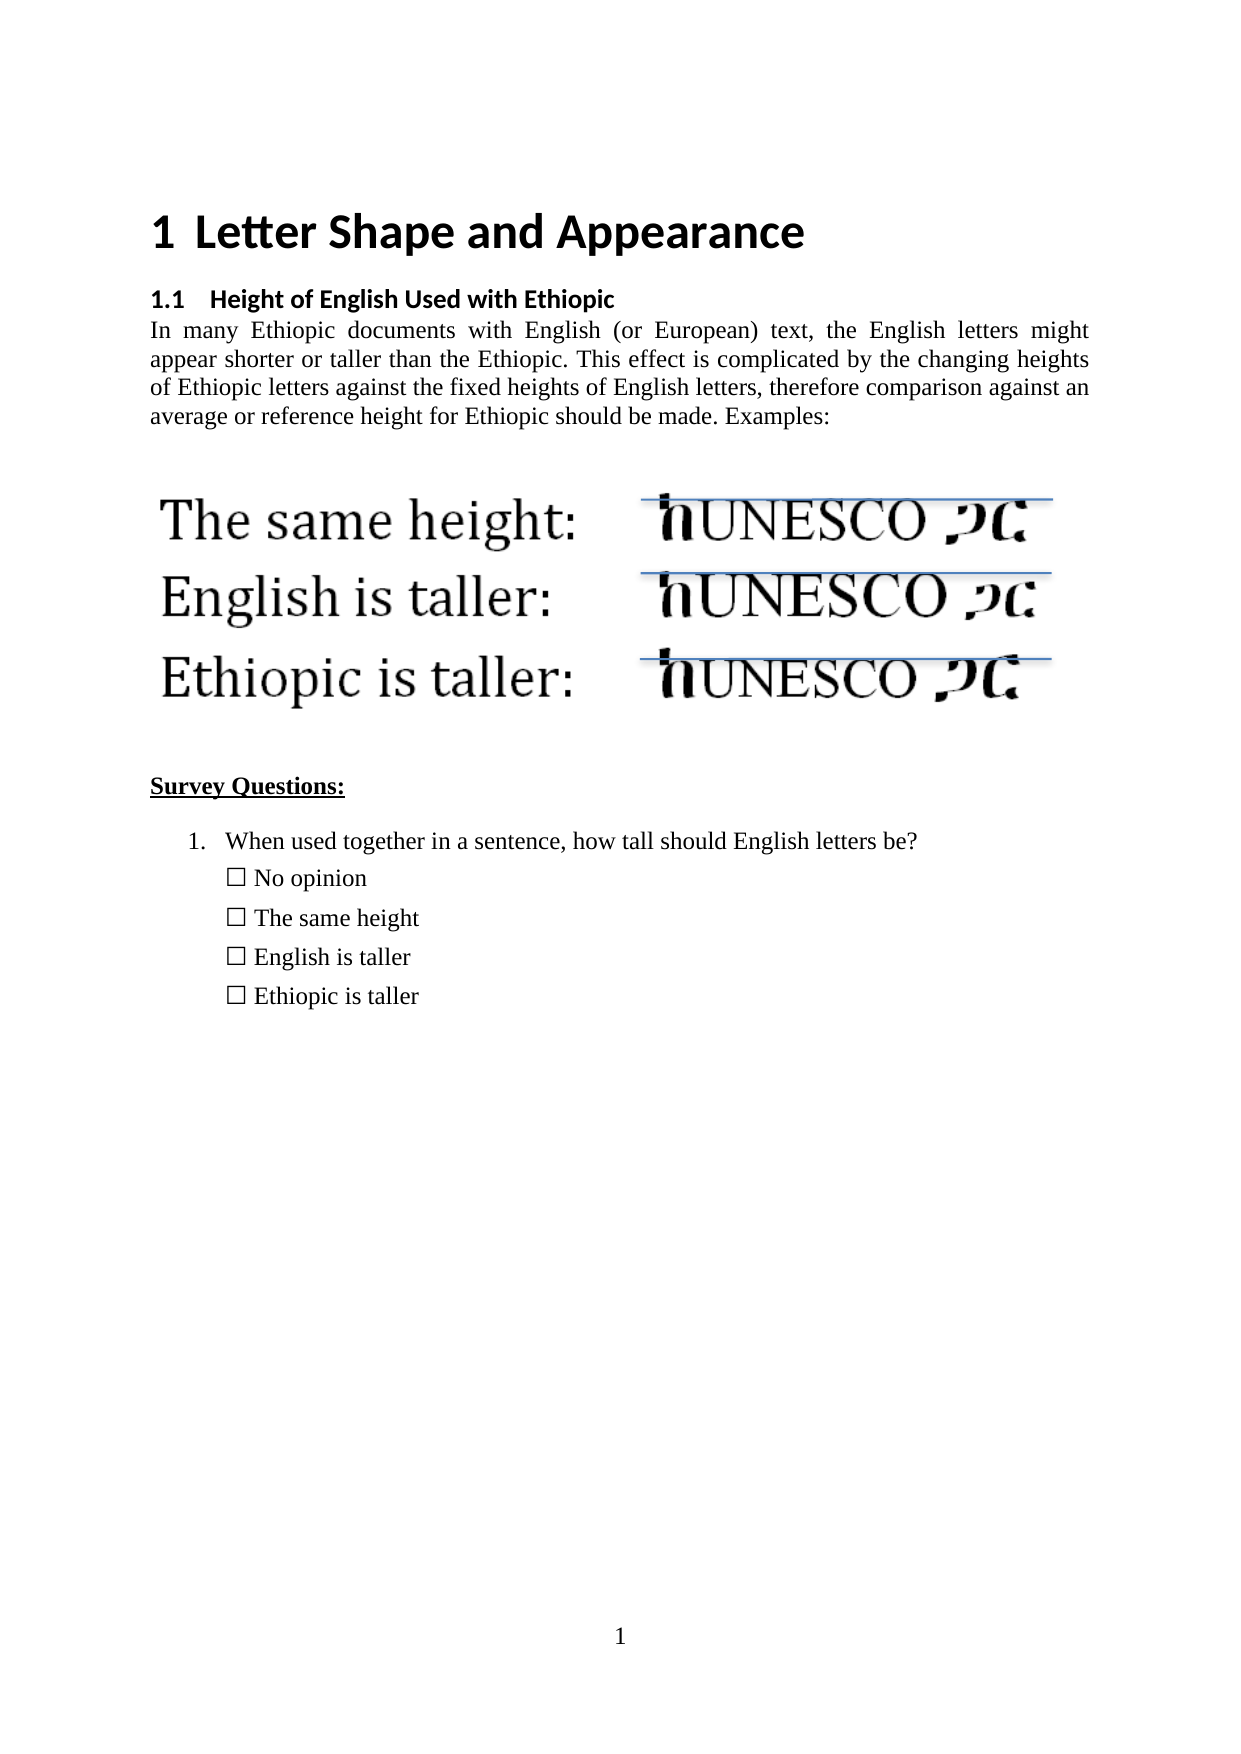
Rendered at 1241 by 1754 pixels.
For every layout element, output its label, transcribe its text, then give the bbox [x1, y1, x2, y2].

text Survey Questions: [150, 771, 1090, 800]
text In many Ethiopic documents with English (or European) text, the English letters might appear shorter or taller than the Ethiopic. This effect is complicated by the changing heights of Ethiopic letters against the fixed heights of English letters, therefore comparison against an average or reference height for Ethiopic should be made. Examples: [150, 315, 1090, 430]
subtitle Height of English Used with Ethiopic [150, 282, 1090, 315]
list When used together in a sentence, how tall should English letters be? ☐ No opinion ☐ The same height ☐ English is taller ☐ Ethiopic is taller [187, 826, 1090, 1012]
subtitle Letter Shape and Appearance [150, 200, 1090, 261]
picture [150, 485, 1049, 714]
